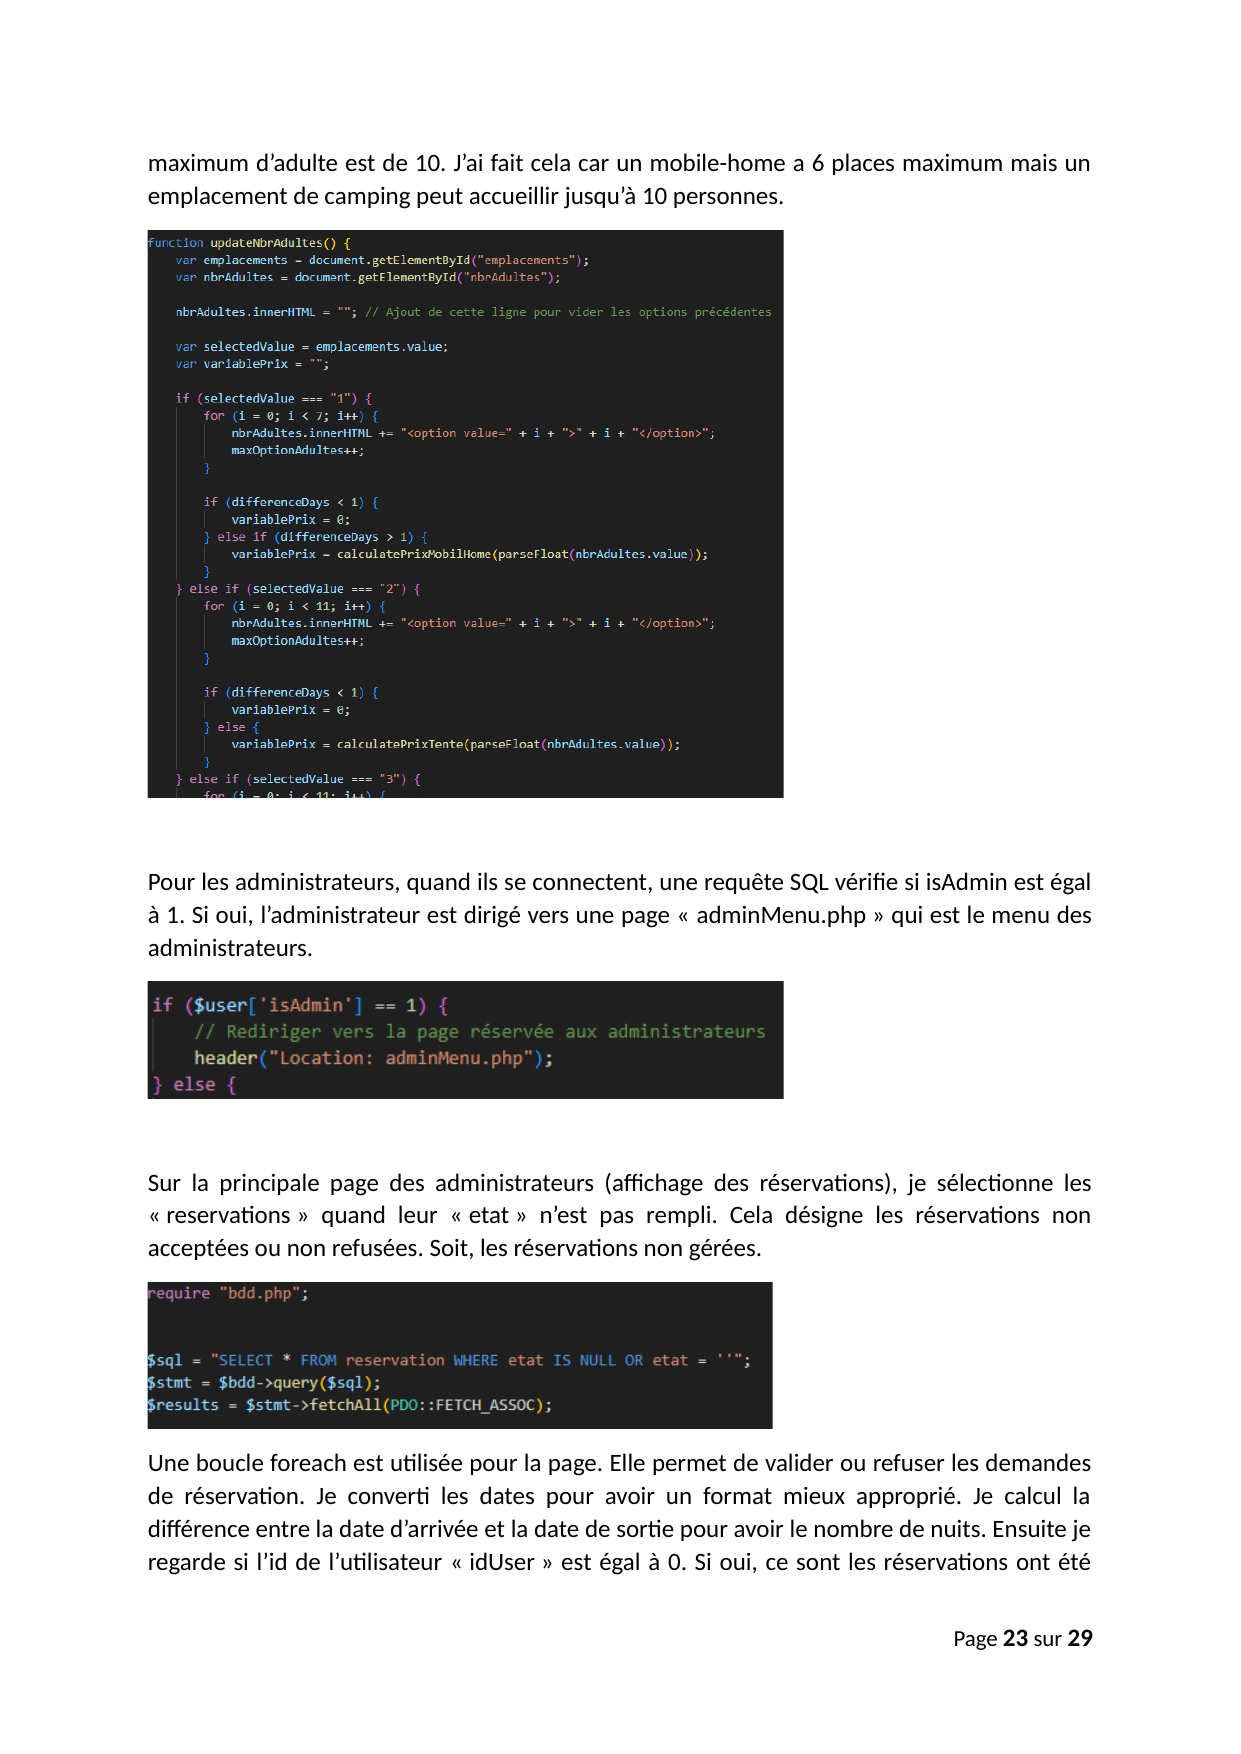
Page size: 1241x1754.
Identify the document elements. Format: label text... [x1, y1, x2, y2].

text Sur la principale page des administrateurs (affichage des réservations), je sélectionne les « reservations » quand leur « etat » n’est pas rempli. Cela désigne les réservations non acceptées ou non refusées. Soit, les réservations non gérées. [148, 1167, 1093, 1263]
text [148, 1447, 1093, 1577]
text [148, 148, 1093, 211]
picture [147, 230, 784, 798]
picture [147, 1282, 773, 1429]
text Pour les administrateurs, quand ils se connectent, une requête SQL vérifie si isAdmin est égal à 1. Si oui, l’administrateur est dirigé vers une page « adminMenu.php » qui est le menu des administrateurs. [148, 866, 1093, 962]
picture [147, 981, 784, 1099]
